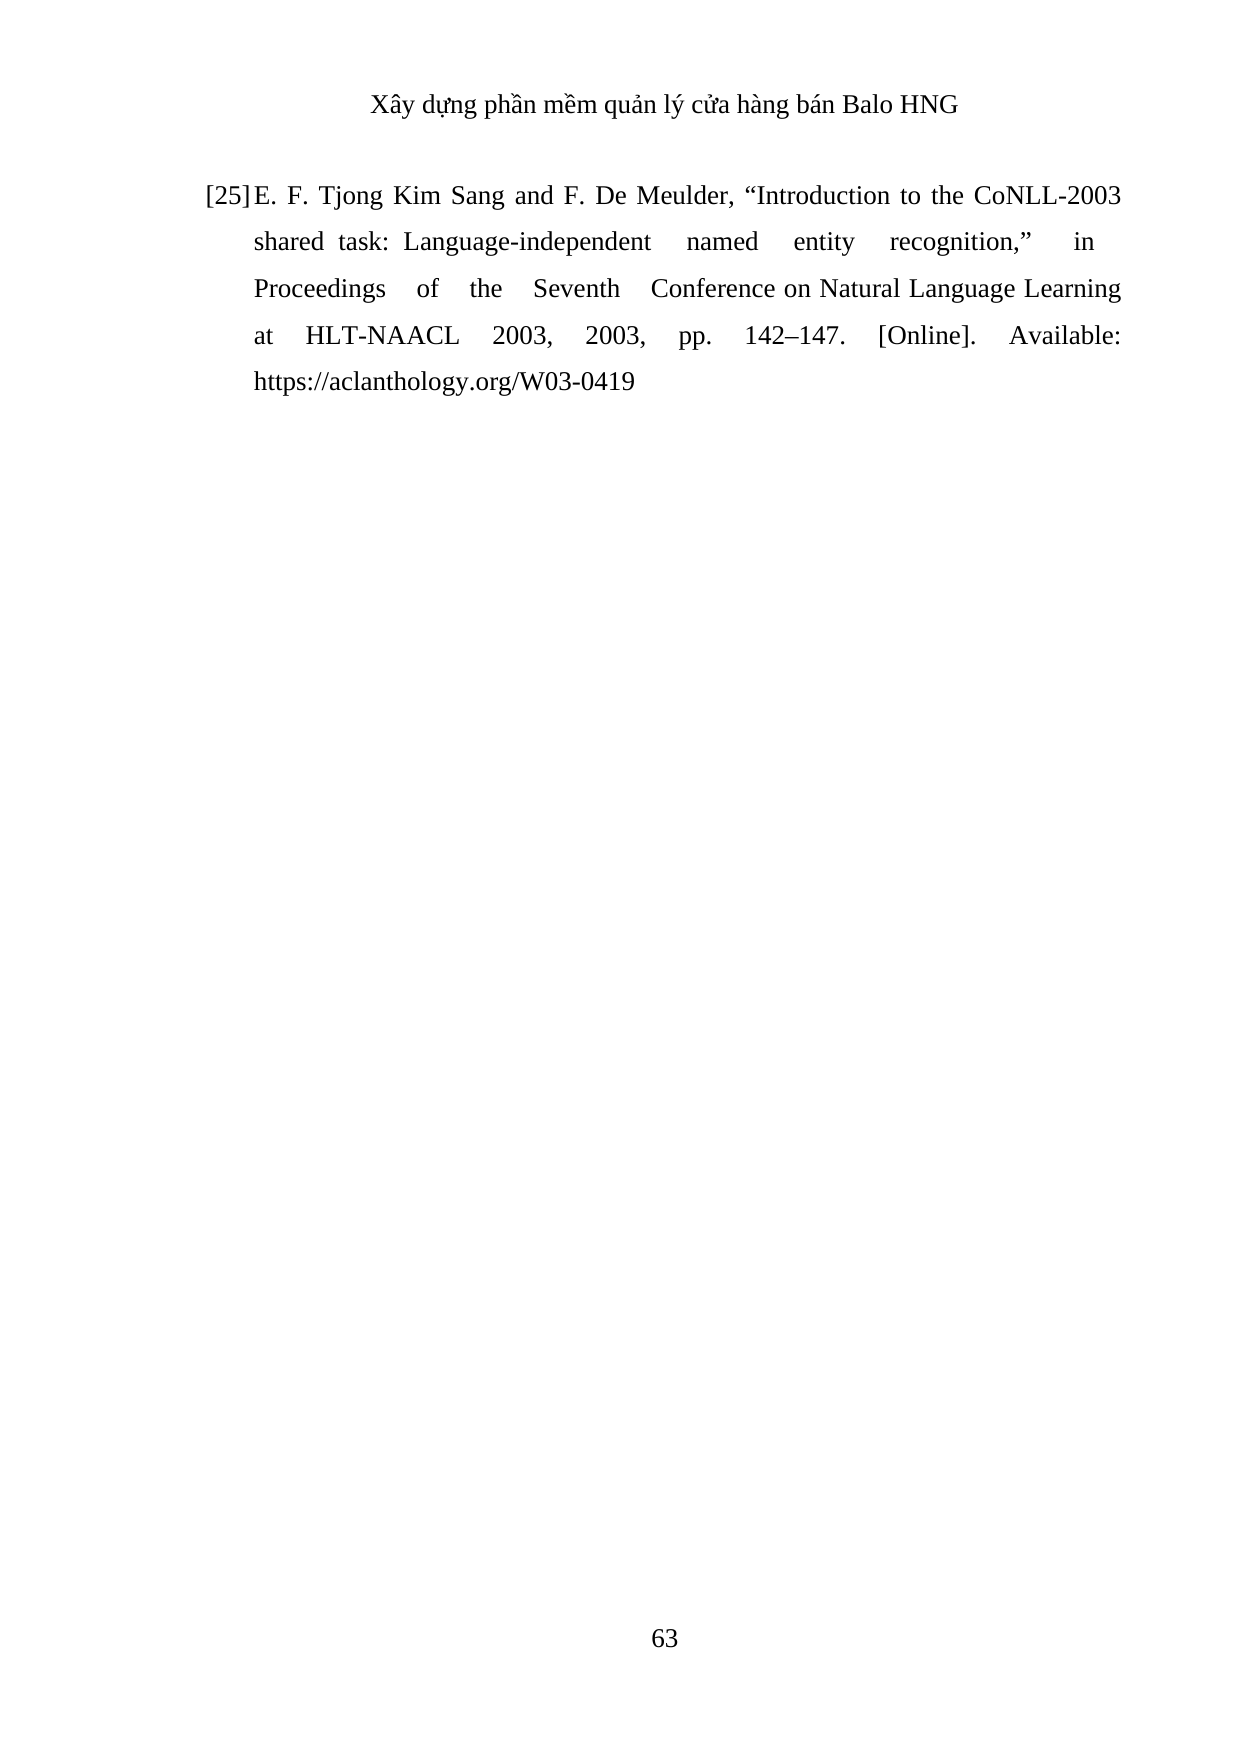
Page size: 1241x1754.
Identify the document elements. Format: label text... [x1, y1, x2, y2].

table_cell E. F. Tjong Kim Sang and F. De Meulder, “Introduction to the CoNLL-2003 shared task: Language-independent named entity recognition,” in Proceedings of the Seventh Conference on Natural Language Learning at HLT-NAACL 2003, 2003, pp. 142–147. [Online]. Available: https://aclanthology.org/W03-0419 [252, 177, 1124, 412]
table_cell [25] [204, 177, 252, 412]
